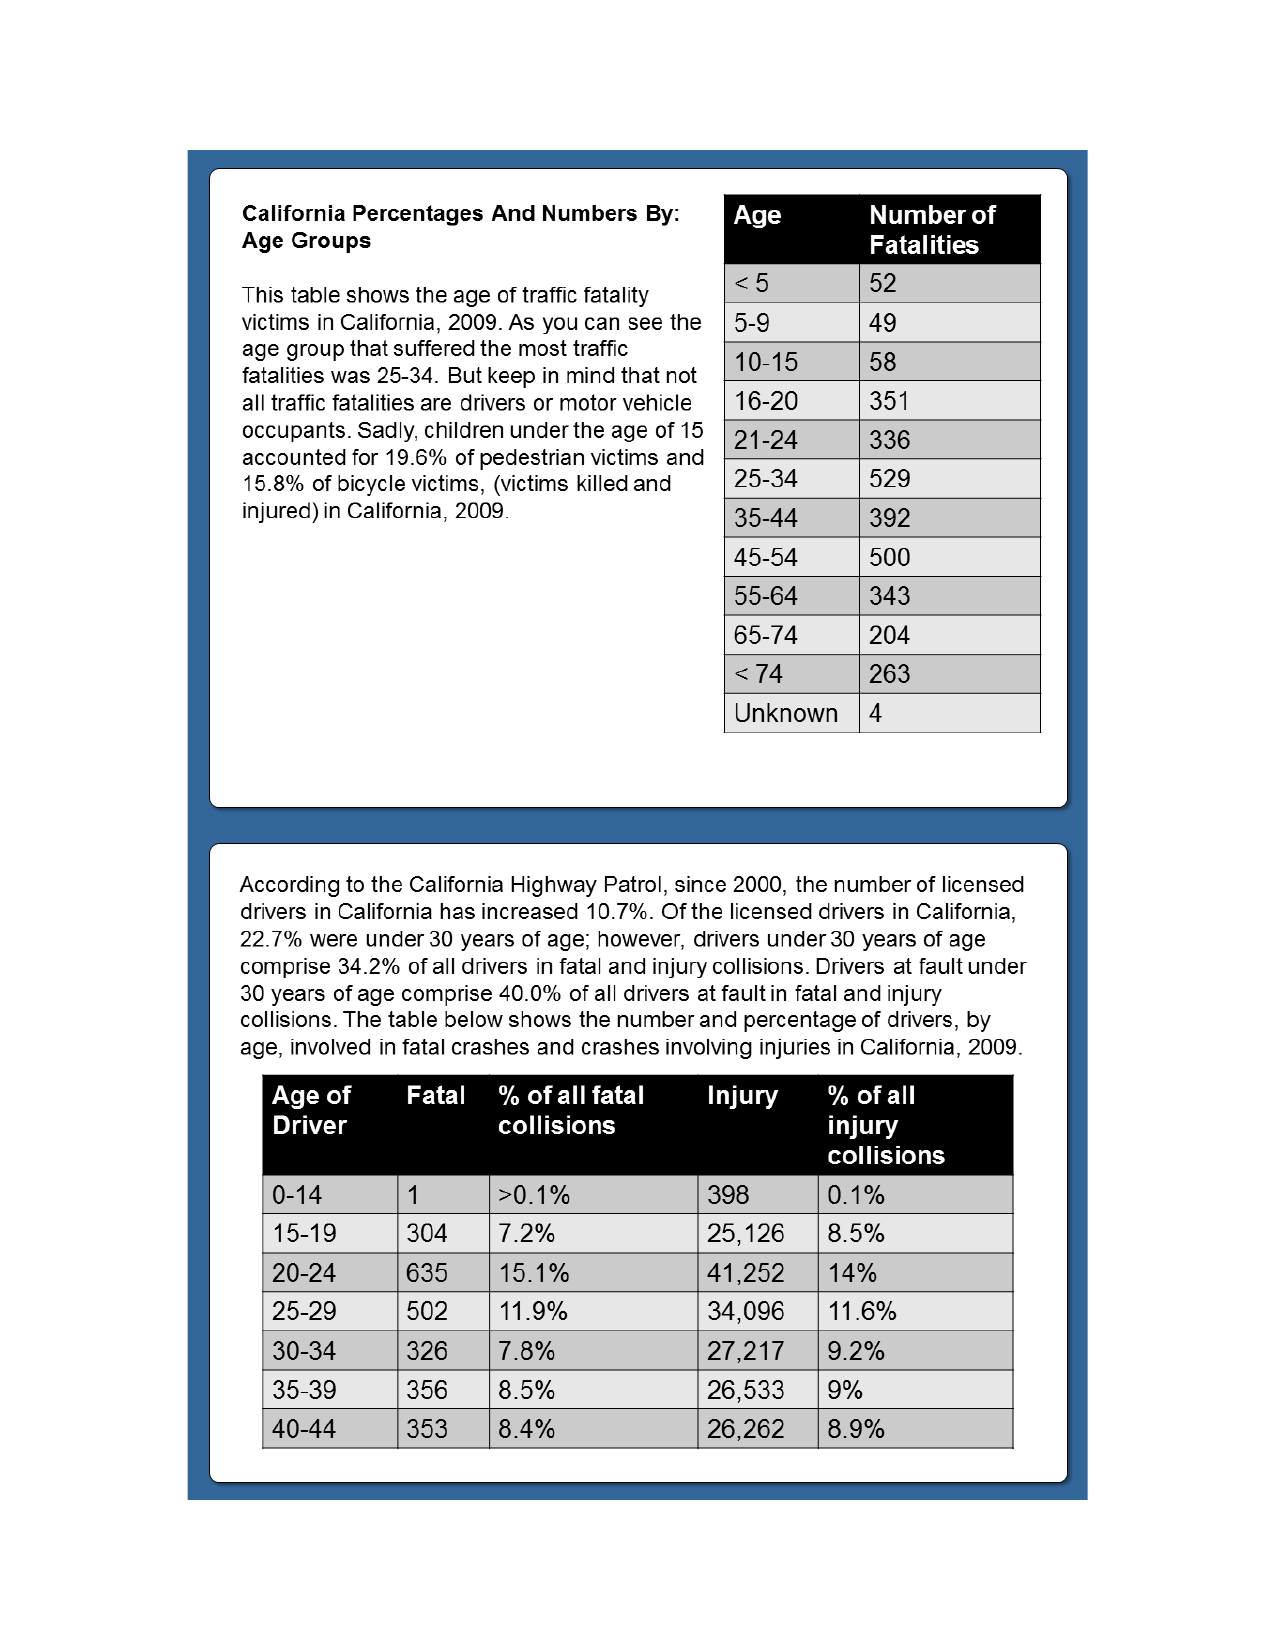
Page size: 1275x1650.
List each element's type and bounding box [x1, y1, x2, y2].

picture [187, 150, 1088, 1500]
